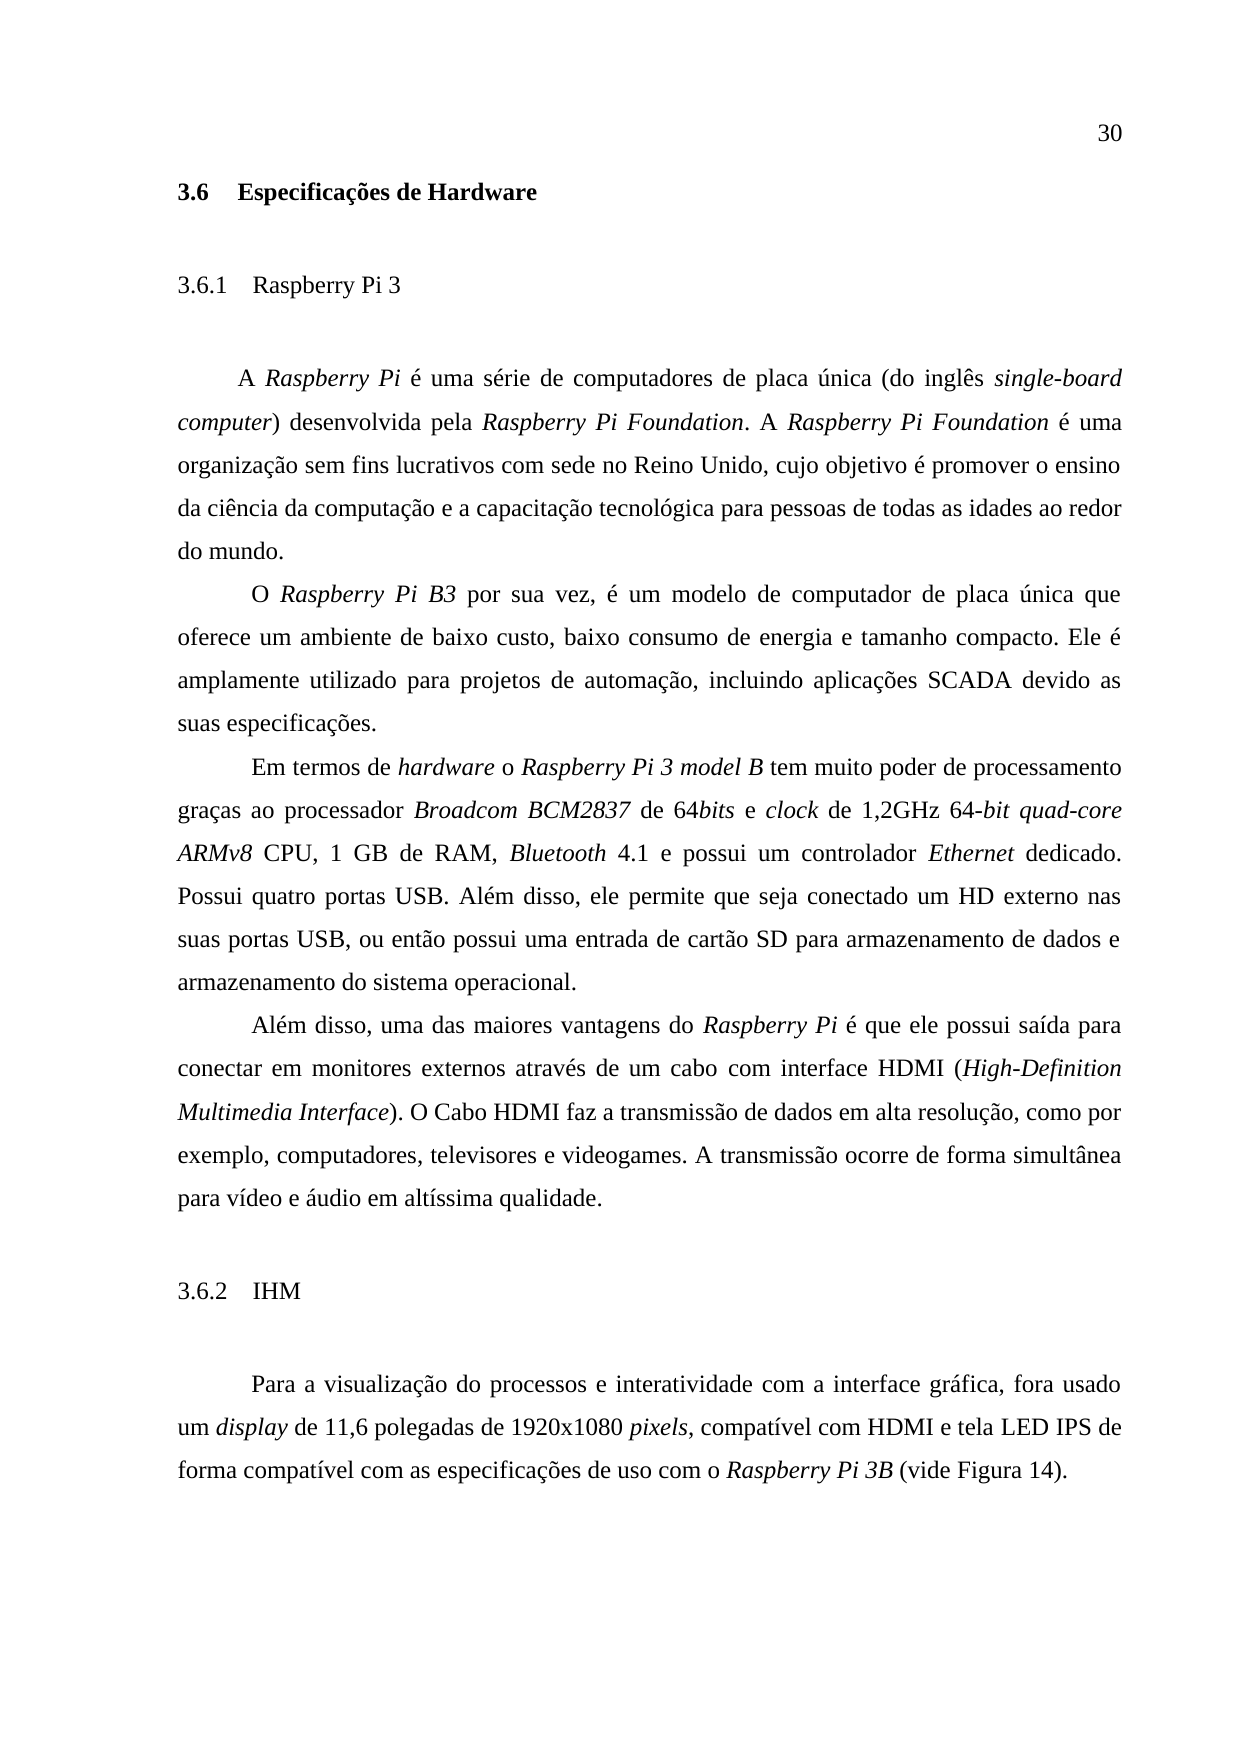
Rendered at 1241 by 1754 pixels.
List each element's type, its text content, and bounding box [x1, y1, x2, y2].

text O Raspberry Pi B3 por sua vez, é um modelo de computador de placa única que oferece um ambiente de baixo custo, baixo consumo de energia e tamanho compacto. Ele é amplamente utilizado para projetos de automação, incluindo aplicações SCADA devido as suas especificações. [177, 579, 1122, 737]
subtitle Especificações de Hardware [177, 177, 1122, 206]
text A Raspberry Pi é uma série de computadores de placa única (do inglês single-board computer) desenvolvida pela Raspberry Pi Foundation. A Raspberry Pi Foundation é uma organização sem fins lucrativos com sede no Reino Unido, cujo objetivo é promover o ensino da ciência da computação e a capacitação tecnológica para pessoas de todas as idades ao redor do mundo. [177, 363, 1122, 565]
text Em termos de hardware o Raspberry Pi 3 model B tem muito poder de processamento graças ao processador Broadcom BCM2837 de 64bits e clock de 1,2GHz 64-bit quad-core ARMv8 CPU, 1 GB de RAM, Bluetooth 4.1 e possui um controlador Ethernet dedicado. Possui quatro portas USB. Além disso, ele permite que seja conectado um HD externo nas suas portas USB, ou então possui uma entrada de cartão SD para armazenamento de dados e armazenamento do sistema operacional. [177, 752, 1122, 996]
text Para a visualização do processos e interatividade com a interface gráfica, fora usado um display de 11,6 polegadas de 1920x1080 pixels, compatível com HDMI e tela LED IPS de forma compatível com as especificações de uso com o Raspberry Pi 3B (vide Figura 14). [177, 1369, 1122, 1484]
subtitle Raspberry Pi 3 [177, 270, 1122, 299]
subtitle IHM [177, 1276, 1122, 1305]
text Além disso, uma das maiores vantagens do Raspberry Pi é que ele possui saída para conectar em monitores externos através de um cabo com interface HDMI (High-Definition Multimedia Interface). O Cabo HDMI faz a transmissão de dados em alta resolução, como por exemplo, computadores, televisores e videogames. A transmissão ocorre de forma simultânea para vídeo e áudio em altíssima qualidade. [177, 1010, 1122, 1212]
